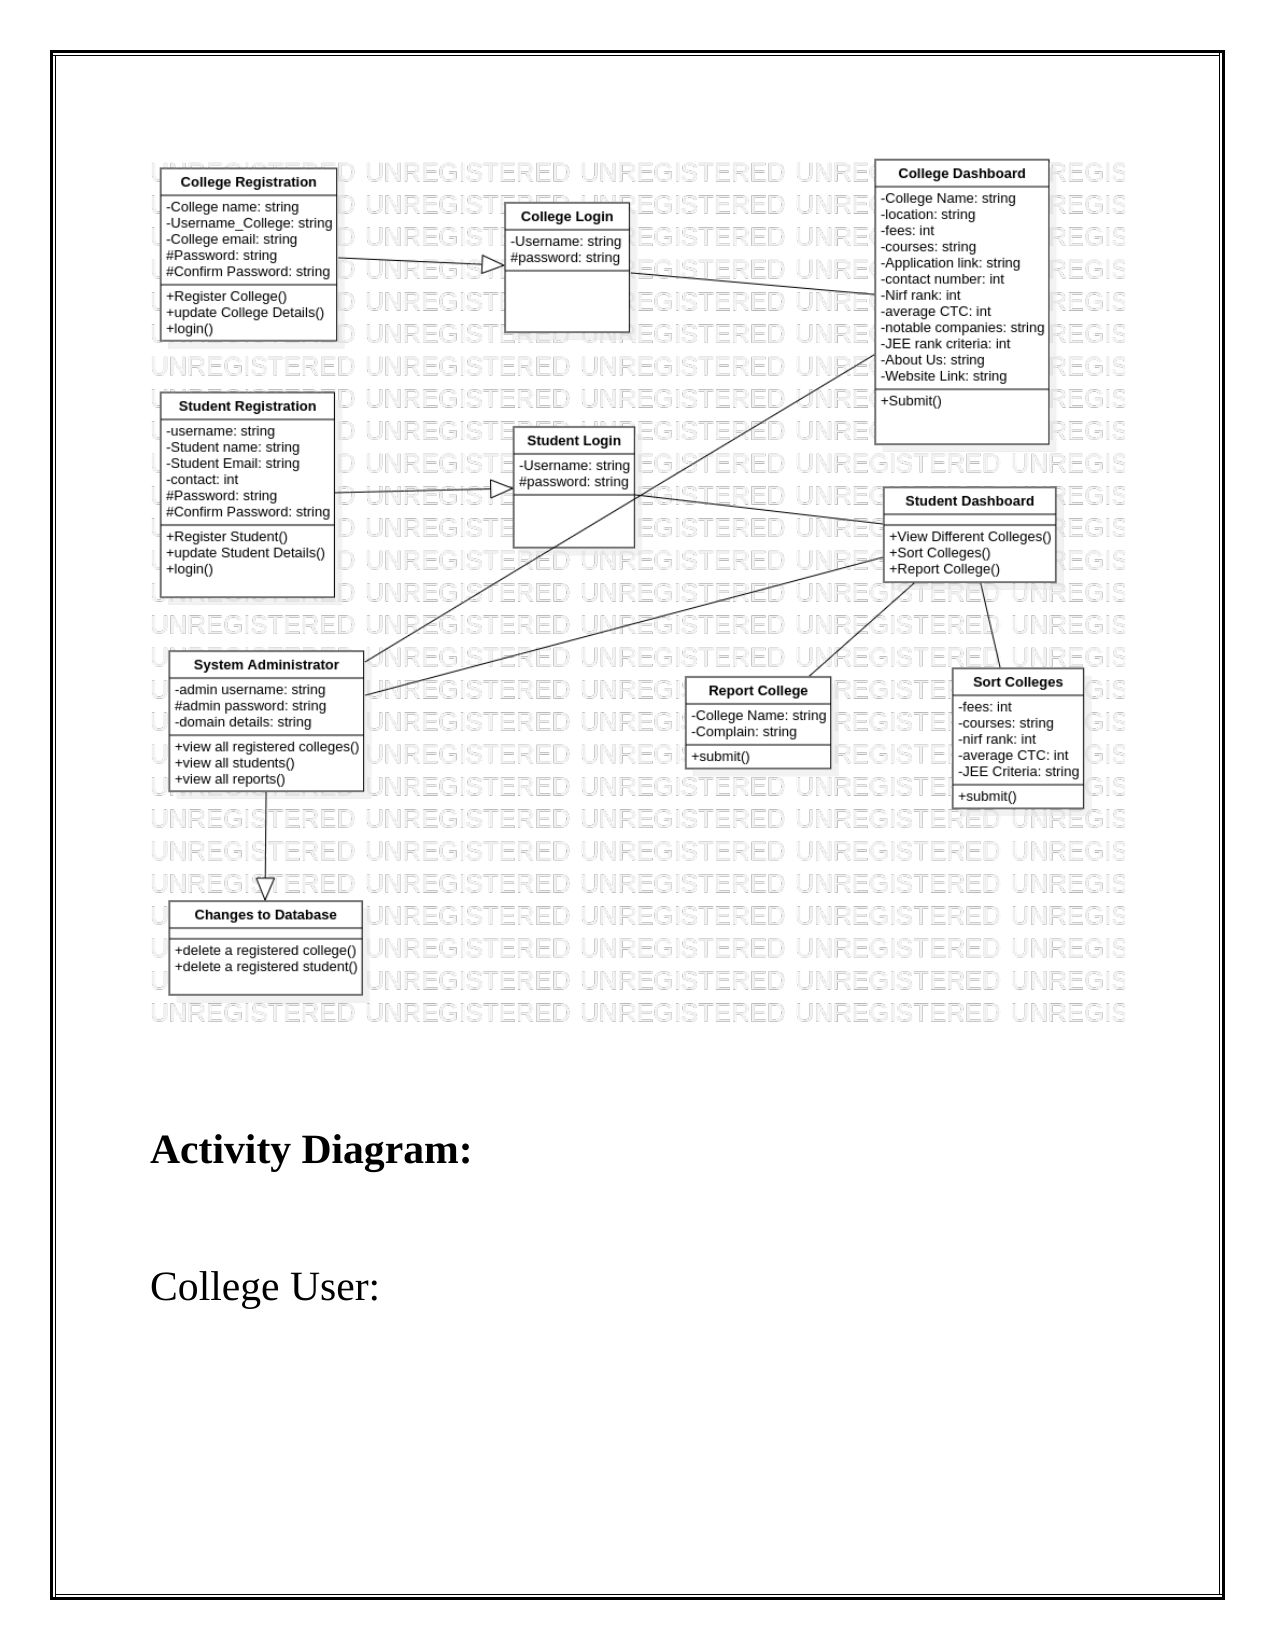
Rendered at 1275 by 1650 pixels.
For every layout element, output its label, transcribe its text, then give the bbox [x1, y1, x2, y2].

picture [150, 150, 1125, 1038]
text Activity Diagram: [150, 1124, 1125, 1172]
text College User: [150, 1261, 1125, 1309]
